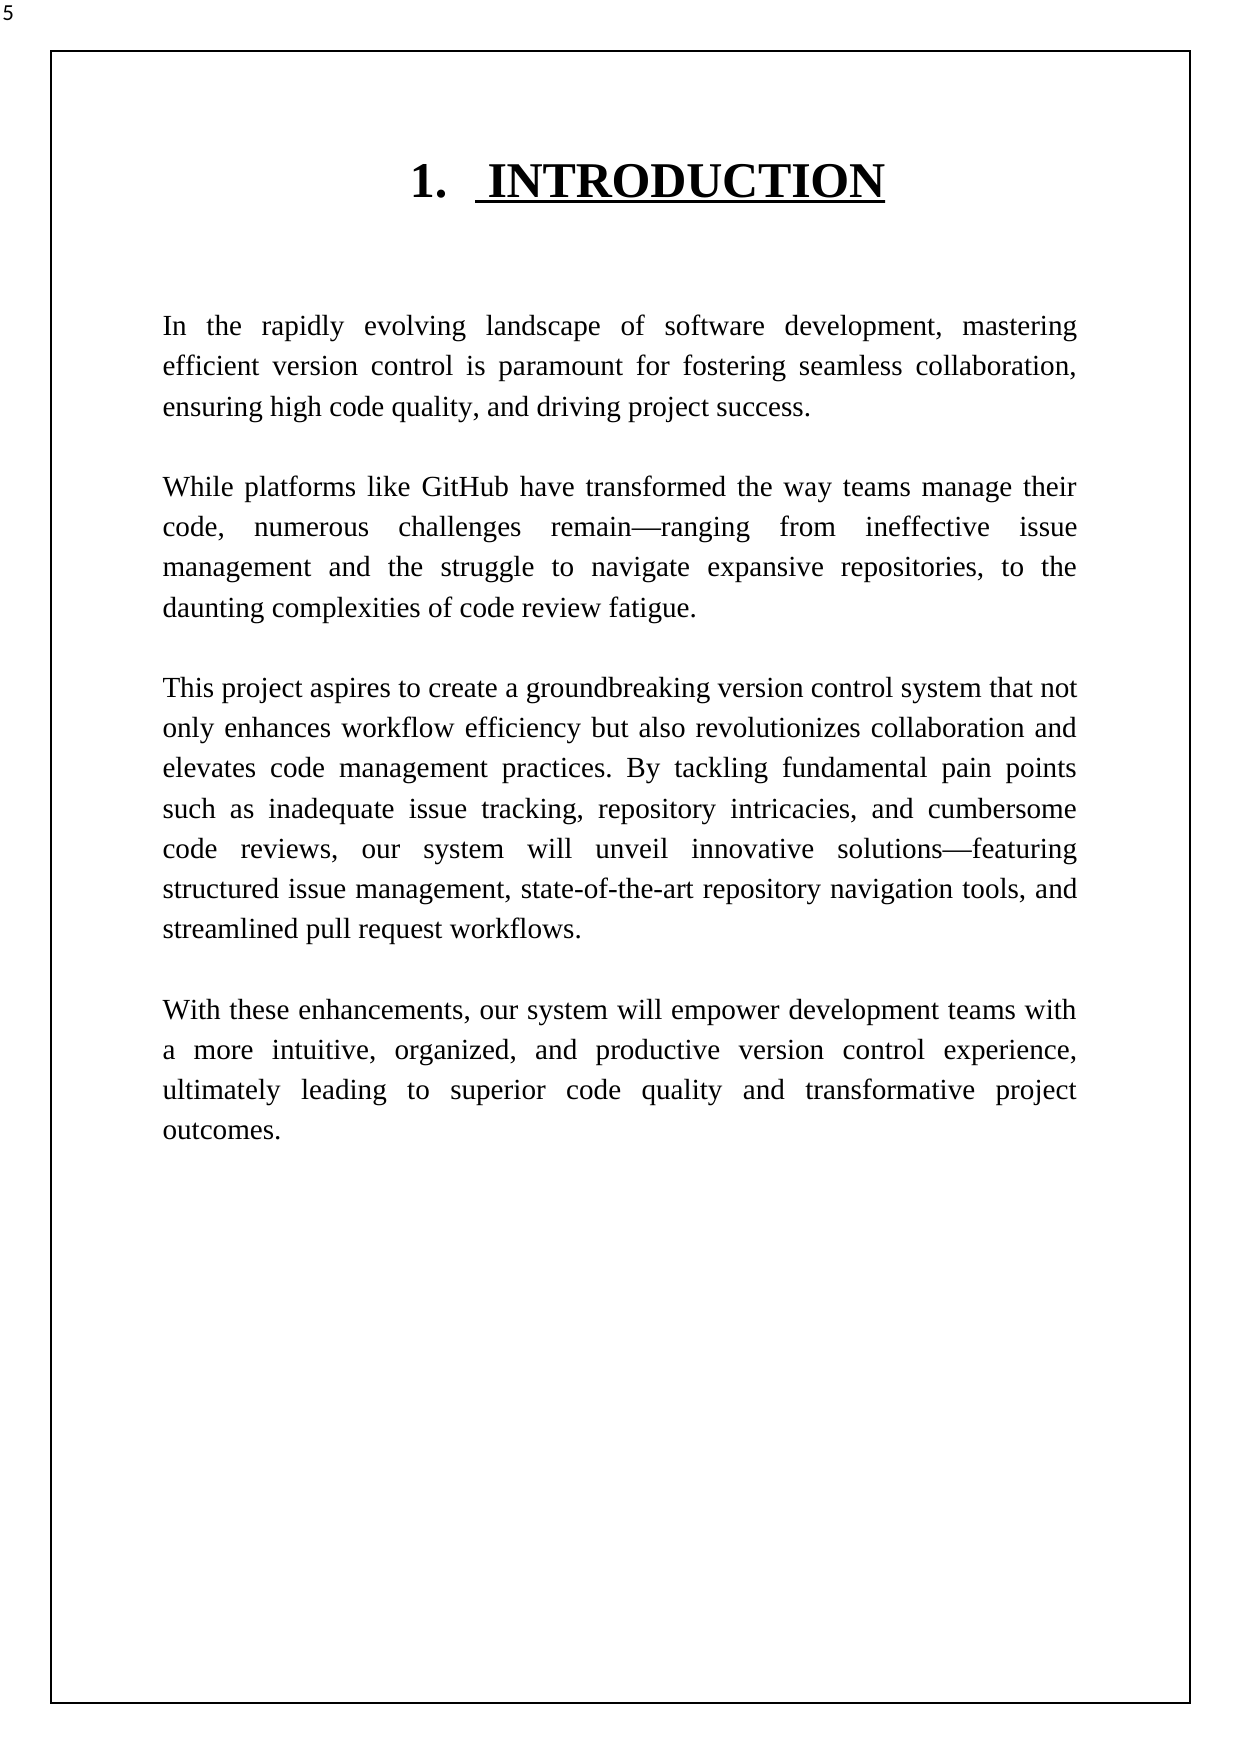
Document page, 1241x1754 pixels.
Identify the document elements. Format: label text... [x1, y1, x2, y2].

text In the rapidly evolving landscape of software development, mastering efficient version control is paramount for fostering seamless collaboration, ensuring high code quality, and driving project success. [162, 308, 1078, 422]
text With these enhancements, our system will empower development teams with a more intuitive, organized, and productive version control experience, ultimately leading to superior code quality and transformative project outcomes. [162, 992, 1078, 1146]
list INTRODUCTION [409, 150, 1166, 209]
text This project aspires to create a groundbreaking version control system that not only enhances workflow efficiency but also revolutionizes collaboration and elevates code management practices. By tackling fundamental pain points such as inadequate issue tracking, repository intricacies, and cumbersome code reviews, our system will unveil innovative solutions—featuring structured issue management, state-of-the-art repository navigation tools, and streamlined pull request workflows. [162, 670, 1078, 945]
text While platforms like GitHub have transformed the way teams manage their code, numerous challenges remain—ranging from ineffective issue management and the struggle to navigate expansive repositories, to the daunting complexities of code review fatigue. [162, 469, 1078, 623]
